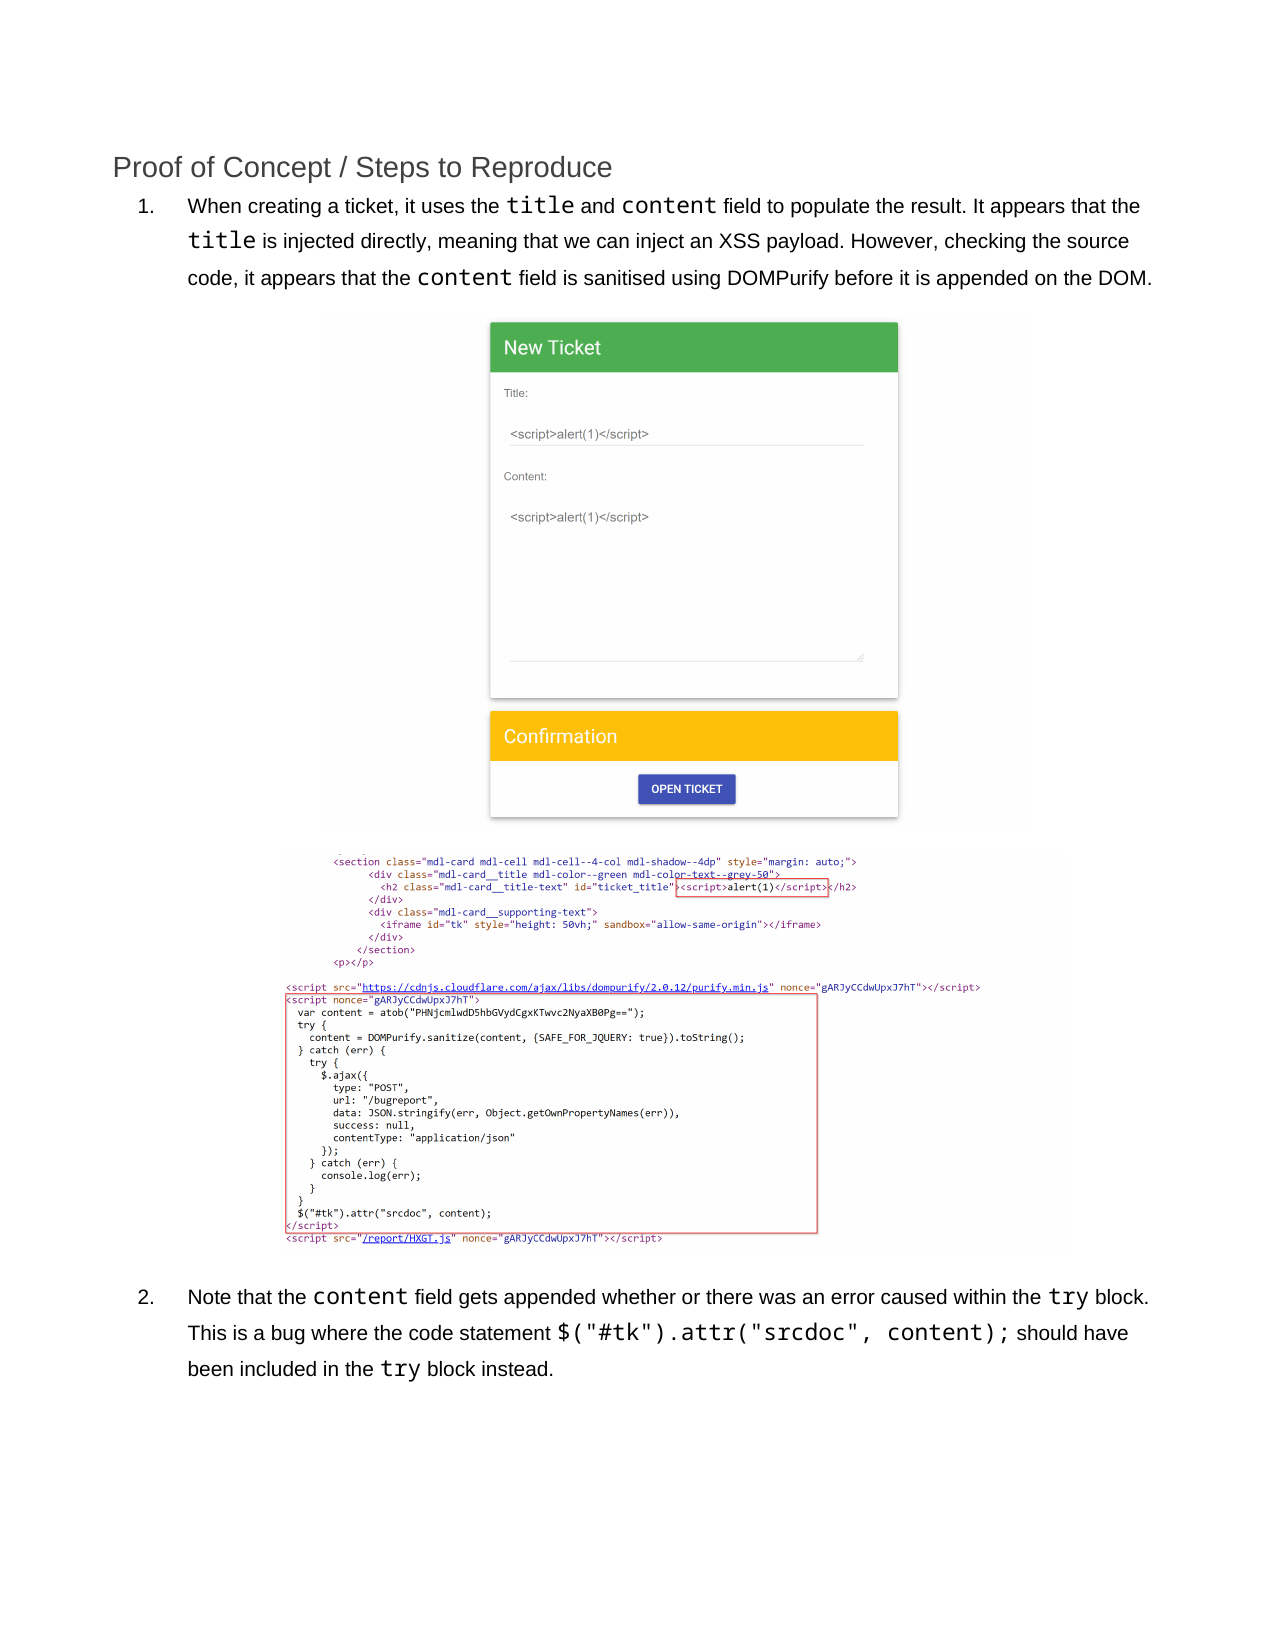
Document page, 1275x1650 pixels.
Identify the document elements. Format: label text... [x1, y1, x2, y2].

picture [321, 317, 1029, 831]
subtitle Proof of Concept / Steps to Reproduce [112, 150, 1162, 183]
list When creating a ticket, it uses the title and content field to populate the result. It appears that the title is injected directly, meaning that we can inject an XSS payload. However, checking the source code, it appears that the content field is sanitised using DOMPurify before it is appended on the DOM. [137, 188, 1162, 292]
picture [283, 854, 1067, 1252]
list Note that the content field gets appended whether or there was an error caused within the try block. This is a bug where the code statement $("#tk").attr("srcdoc", content); should have been included in the try block instead. [137, 1280, 1162, 1383]
